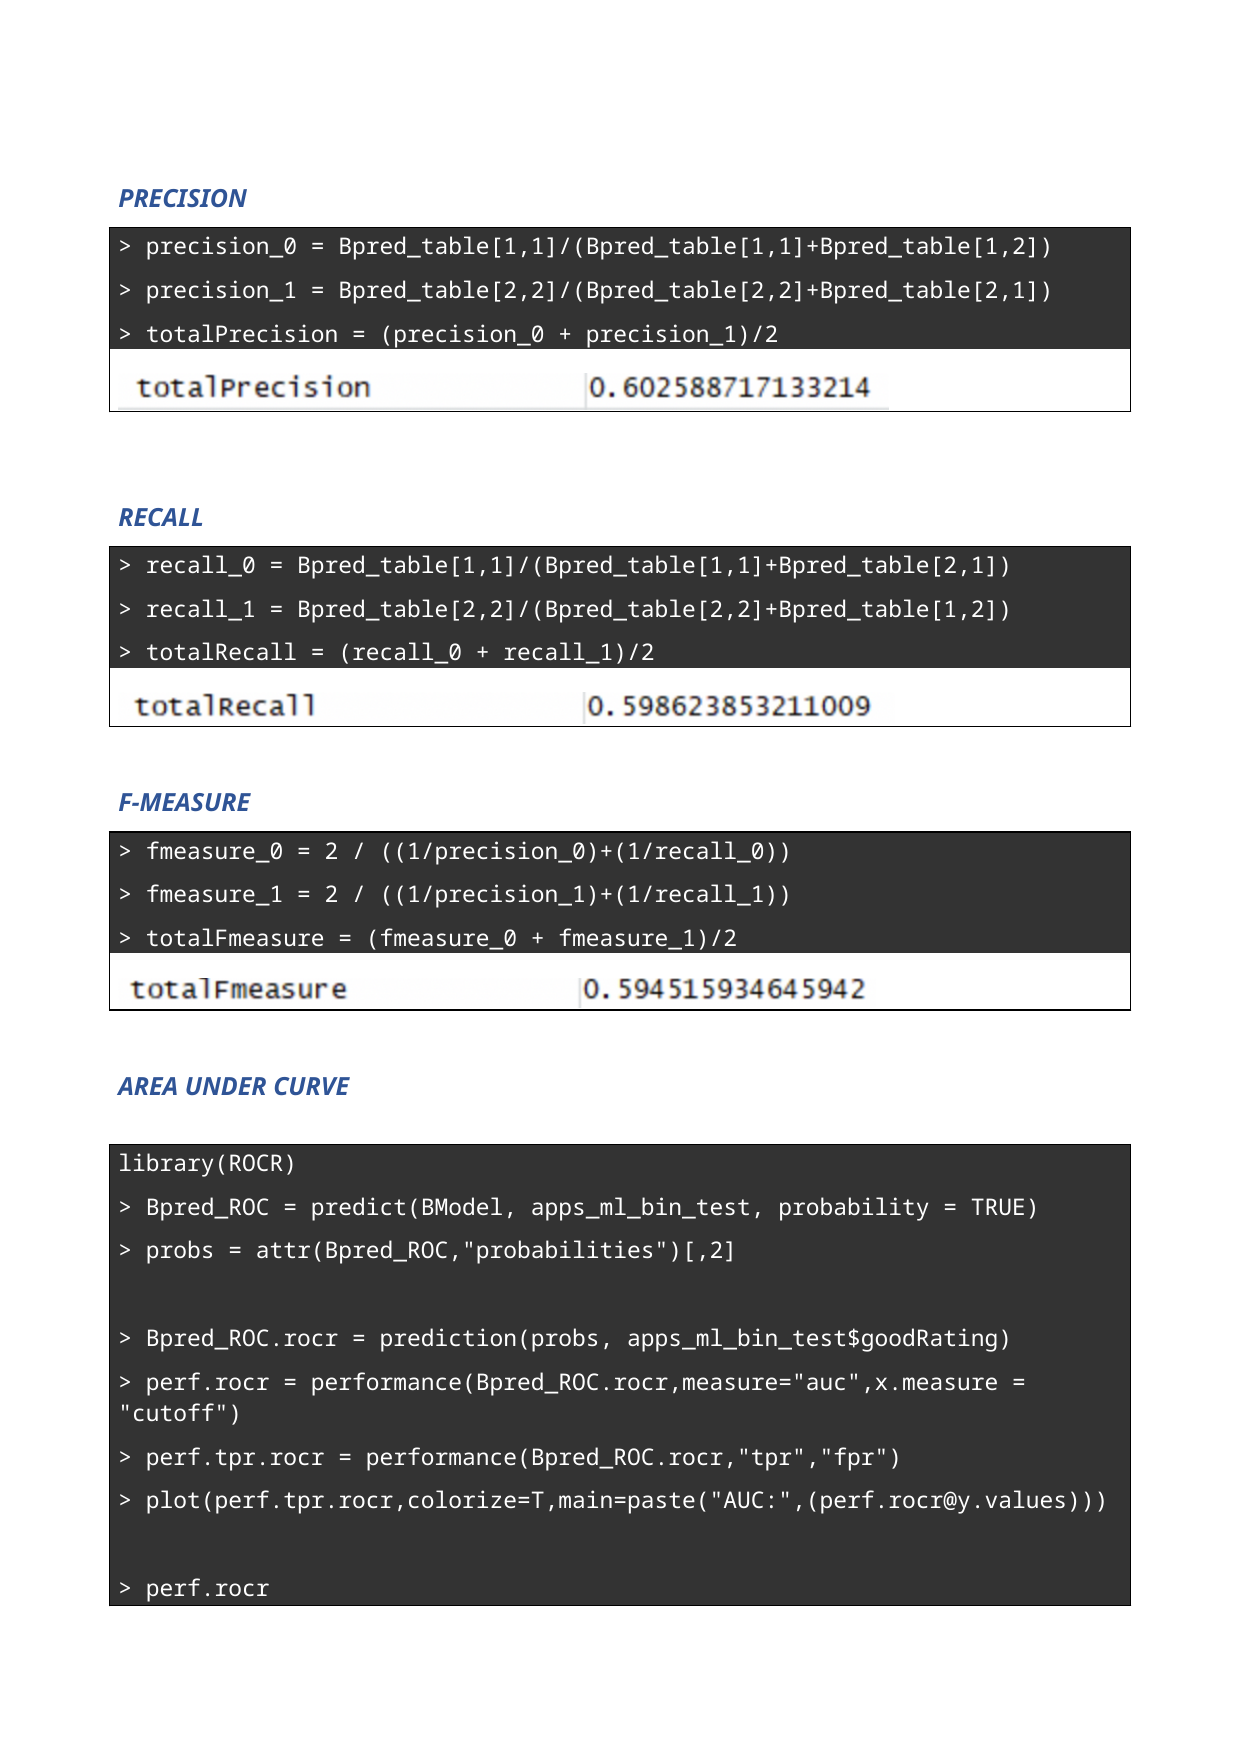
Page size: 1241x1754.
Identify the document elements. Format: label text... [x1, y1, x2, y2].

subtitle F-MEASURE [118, 785, 1122, 819]
text library(ROCR) [110, 1145, 1130, 1178]
text > Bpred_ROC.rocr = prediction(probs, apps_ml_bin_test$goodRating) [110, 1319, 1130, 1353]
text > perf.rocr [110, 1569, 1130, 1605]
subtitle AREA UNDER CURVE [118, 1068, 1122, 1103]
text > fmeasure_1 = 2 / ((1/precision_1)+(1/recall_1)) [110, 875, 1130, 909]
picture [118, 373, 889, 410]
text > recall_0 = Bpred_table[1,1]/(Bpred_table[1,1]+Bpred_table[2,1]) [110, 547, 1130, 580]
text > totalRecall = (recall_0 + recall_1)/2 [110, 633, 1130, 668]
text > precision_0 = Bpred_table[1,1]/(Bpred_table[1,1]+Bpred_table[1,2]) [110, 228, 1130, 261]
text > perf.rocr = performance(Bpred_ROC.rocr,measure="auc",x.measure = "cutoff") [110, 1363, 1130, 1428]
text > plot(perf.tpr.rocr,colorize=T,main=paste("AUC:",(perf.rocr@y.values))) [110, 1481, 1130, 1516]
text > recall_1 = Bpred_table[2,2]/(Bpred_table[2,2]+Bpred_table[1,2]) [110, 589, 1130, 624]
text > fmeasure_0 = 2 / ((1/precision_0)+(1/recall_0)) [110, 833, 1130, 866]
subtitle RECALL [118, 499, 1122, 533]
text > totalPrecision = (precision_0 + precision_1)/2 [110, 314, 1130, 349]
text > Bpred_ROC = predict(BModel, apps_ml_bin_test, probability = TRUE) [110, 1188, 1130, 1222]
text > perf.tpr.rocr = performance(Bpred_ROC.rocr,"tpr","fpr") [110, 1438, 1130, 1472]
text > precision_1 = Bpred_table[2,2]/(Bpred_table[2,2]+Bpred_table[2,1]) [110, 271, 1130, 305]
text > probs = attr(Bpred_ROC,"probabilities")[,2] [110, 1231, 1130, 1266]
picture [118, 978, 877, 1008]
text > totalFmeasure = (fmeasure_0 + fmeasure_1)/2 [110, 919, 1130, 953]
picture [118, 692, 896, 724]
subtitle PRECISION [118, 181, 1122, 214]
